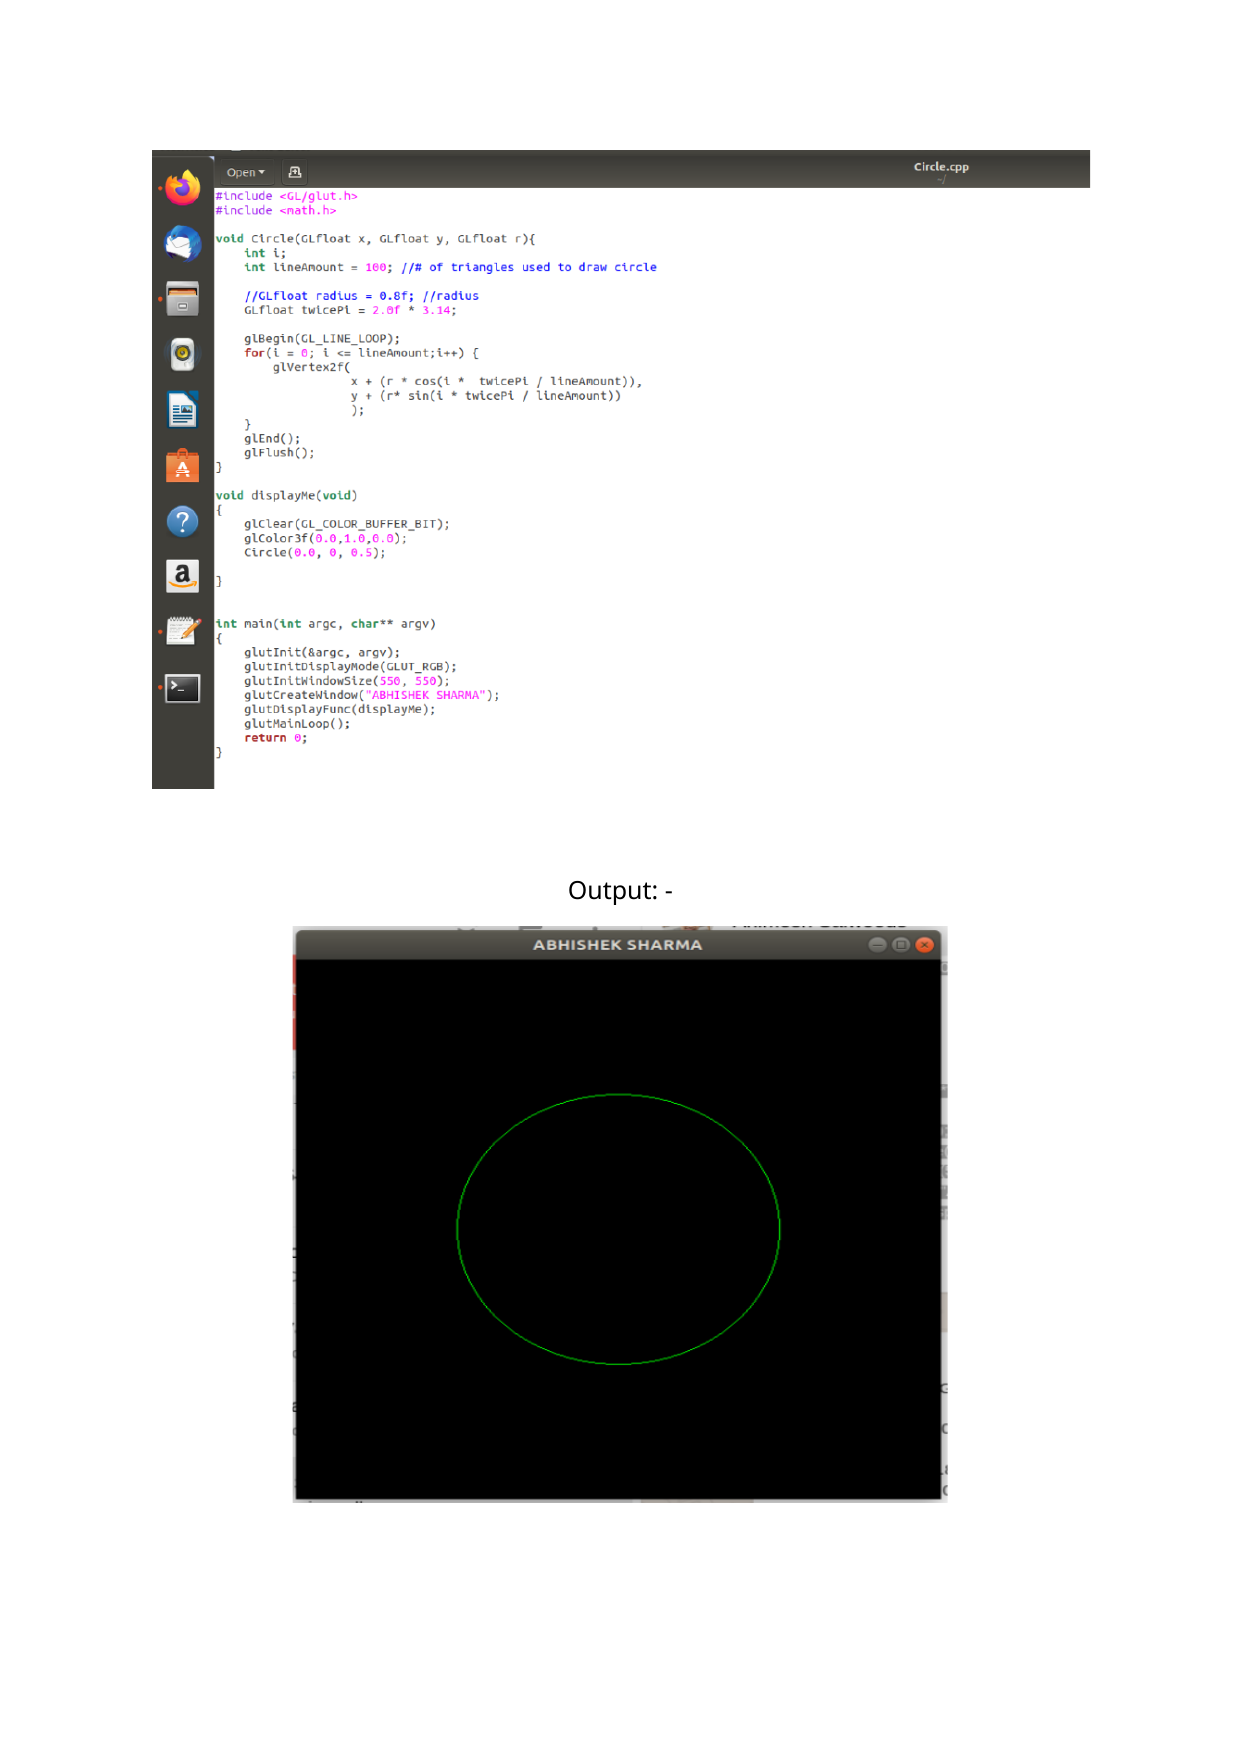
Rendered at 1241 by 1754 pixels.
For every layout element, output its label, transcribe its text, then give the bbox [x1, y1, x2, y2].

picture [150, 150, 1091, 789]
picture [292, 926, 948, 1503]
text Output: - [150, 873, 1090, 907]
